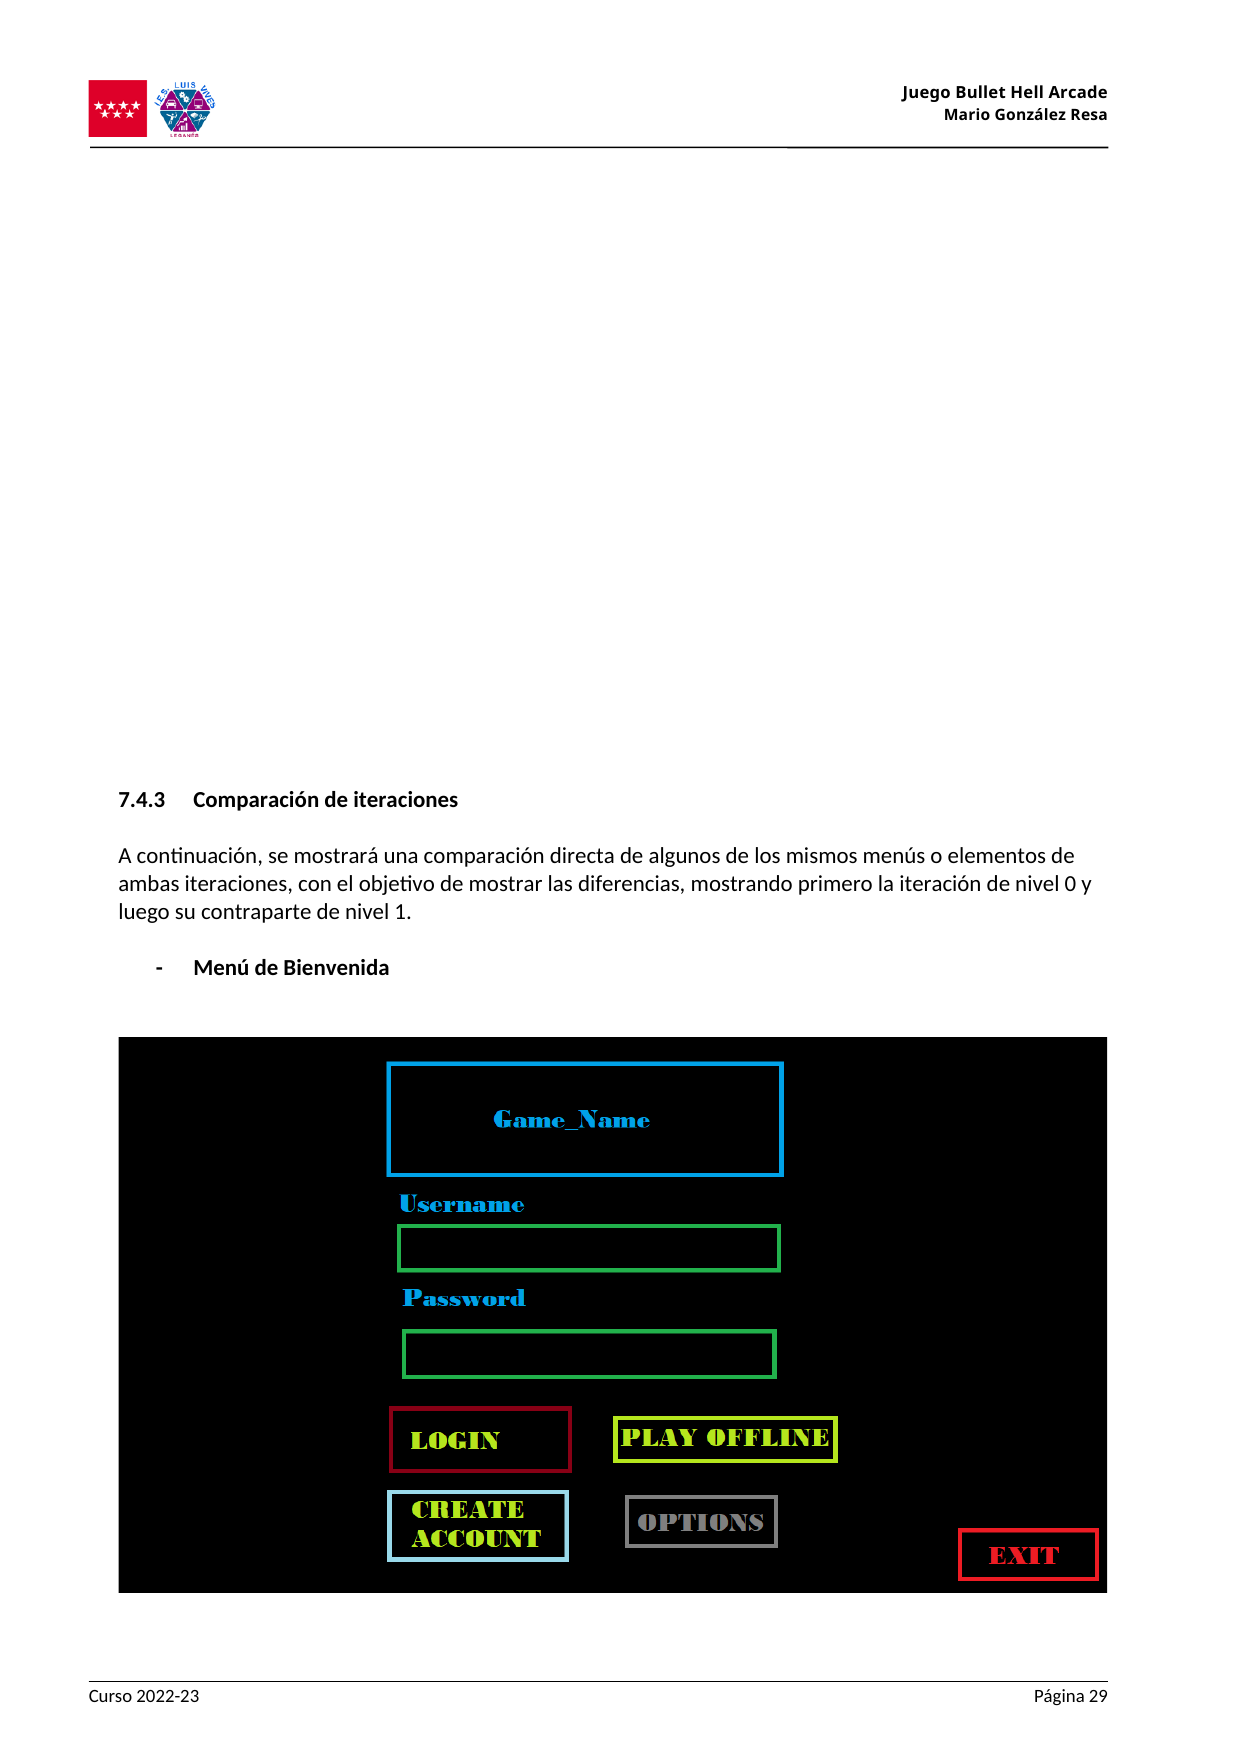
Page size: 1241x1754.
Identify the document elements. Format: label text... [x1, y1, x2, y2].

picture [87, 80, 215, 136]
text A continuación, se mostrará una comparación directa de algunos de los mismos menús o elementos de ambas iteraciones, con el objetivo de mostrar las diferencias, mostrando primero la iteración de nivel 0 y luego su contraparte de nivel 1. [118, 841, 1107, 925]
list Menú de Bienvenida [156, 953, 1107, 981]
subtitle Comparación de iteraciones [118, 785, 1107, 813]
picture [118, 1037, 1108, 1593]
